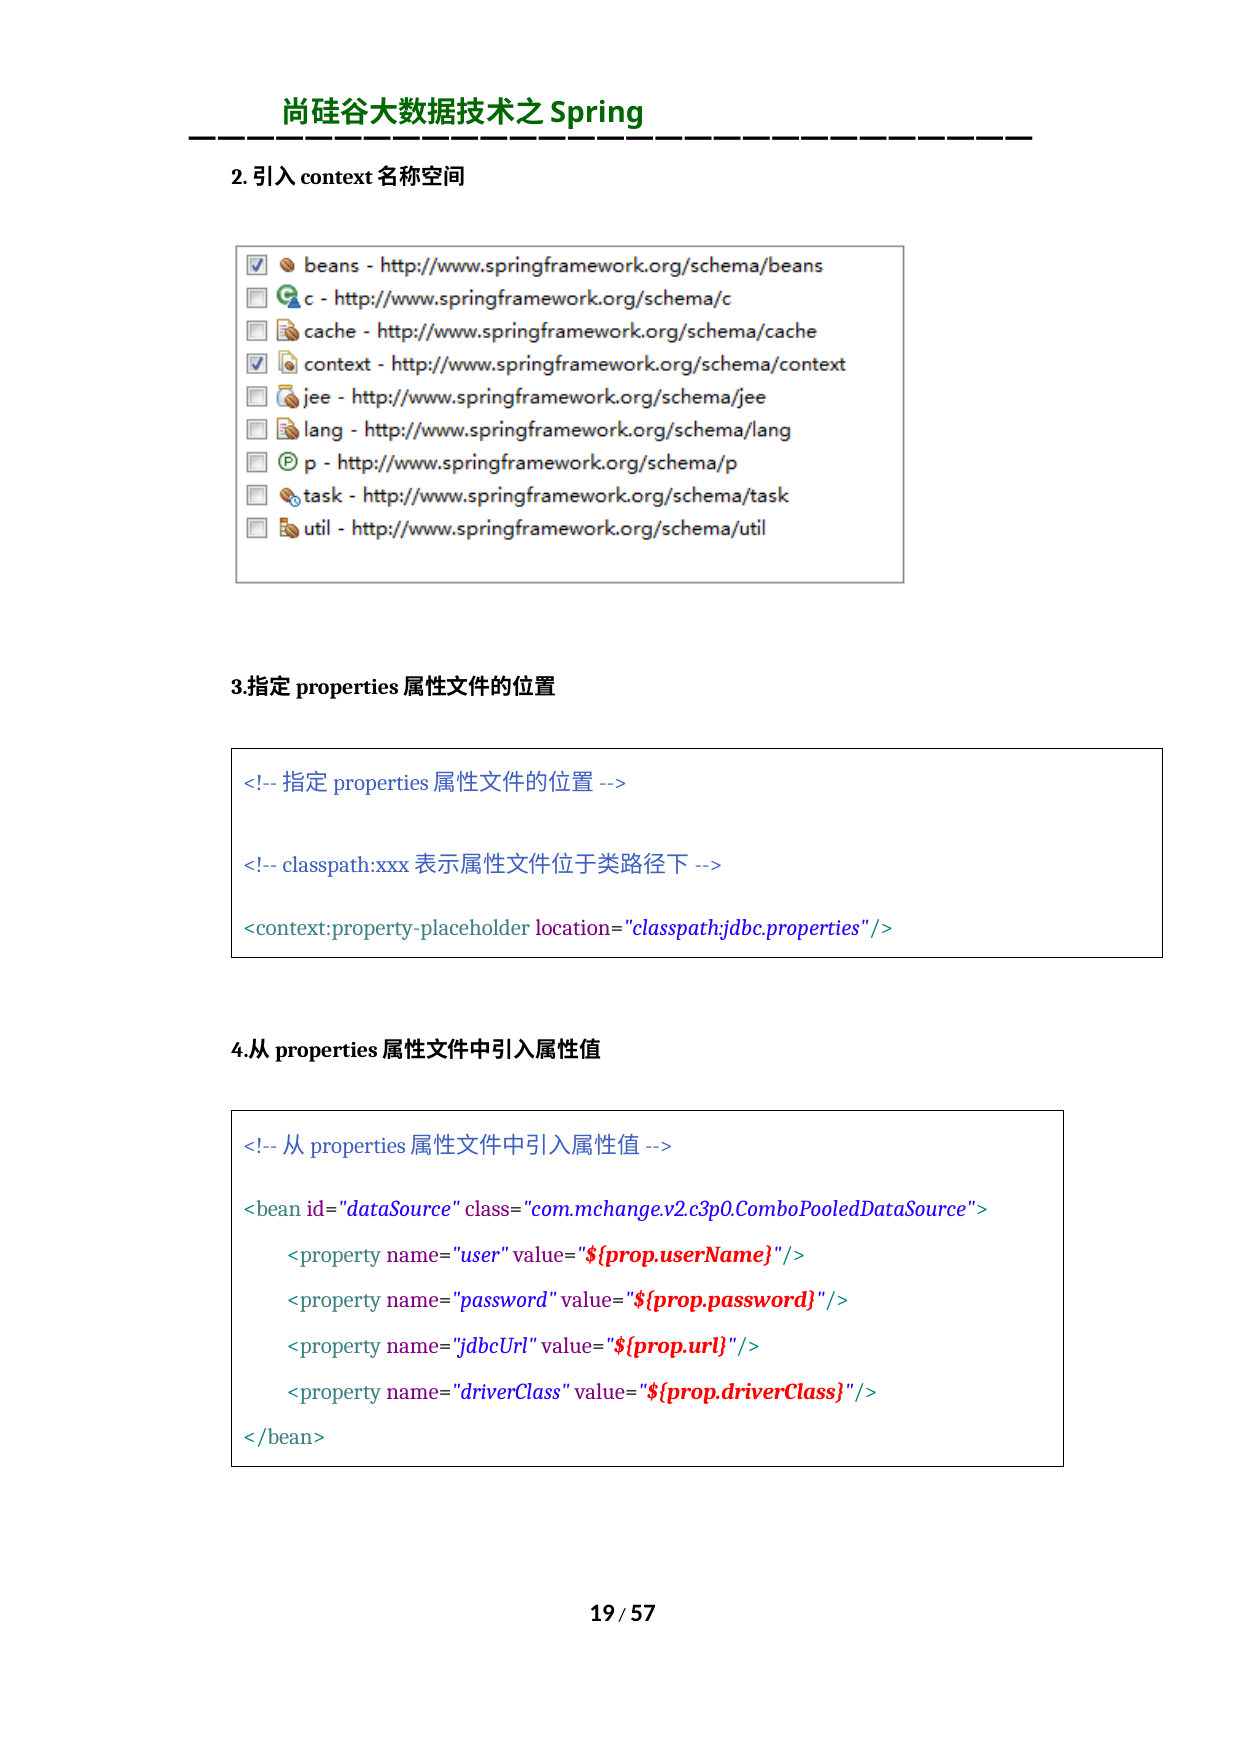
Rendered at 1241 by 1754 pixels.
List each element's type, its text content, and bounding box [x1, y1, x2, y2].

picture [231, 241, 911, 590]
subtitle 3.指定properties属性文件的位置 [187, 669, 1053, 701]
table_header <!-- 指定properties属性文件的位置 --> <!-- classpath:xxx 表示属性文件位于类路径下 --> <context:property-placeholder location="classpath:jdbc.properties"/> [232, 749, 1162, 957]
subtitle 4.从properties属性文件中引入属性值 [187, 1032, 1053, 1064]
subtitle 2. 引入context名称空间 [187, 158, 1053, 191]
table_header <!-- 从properties属性文件中引入属性值 --> <bean id="dataSource" class="com.mchange.v2.c3p0.ComboPooledDataSource"> <property name="user" value="${prop.userName}"/> <property name="password" value="${prop.password}"/> <property name="jdbcUrl" value="${prop.url}"/> <property name="driverClass" value="${prop.driverClass}"/> </bean> [232, 1111, 1063, 1466]
